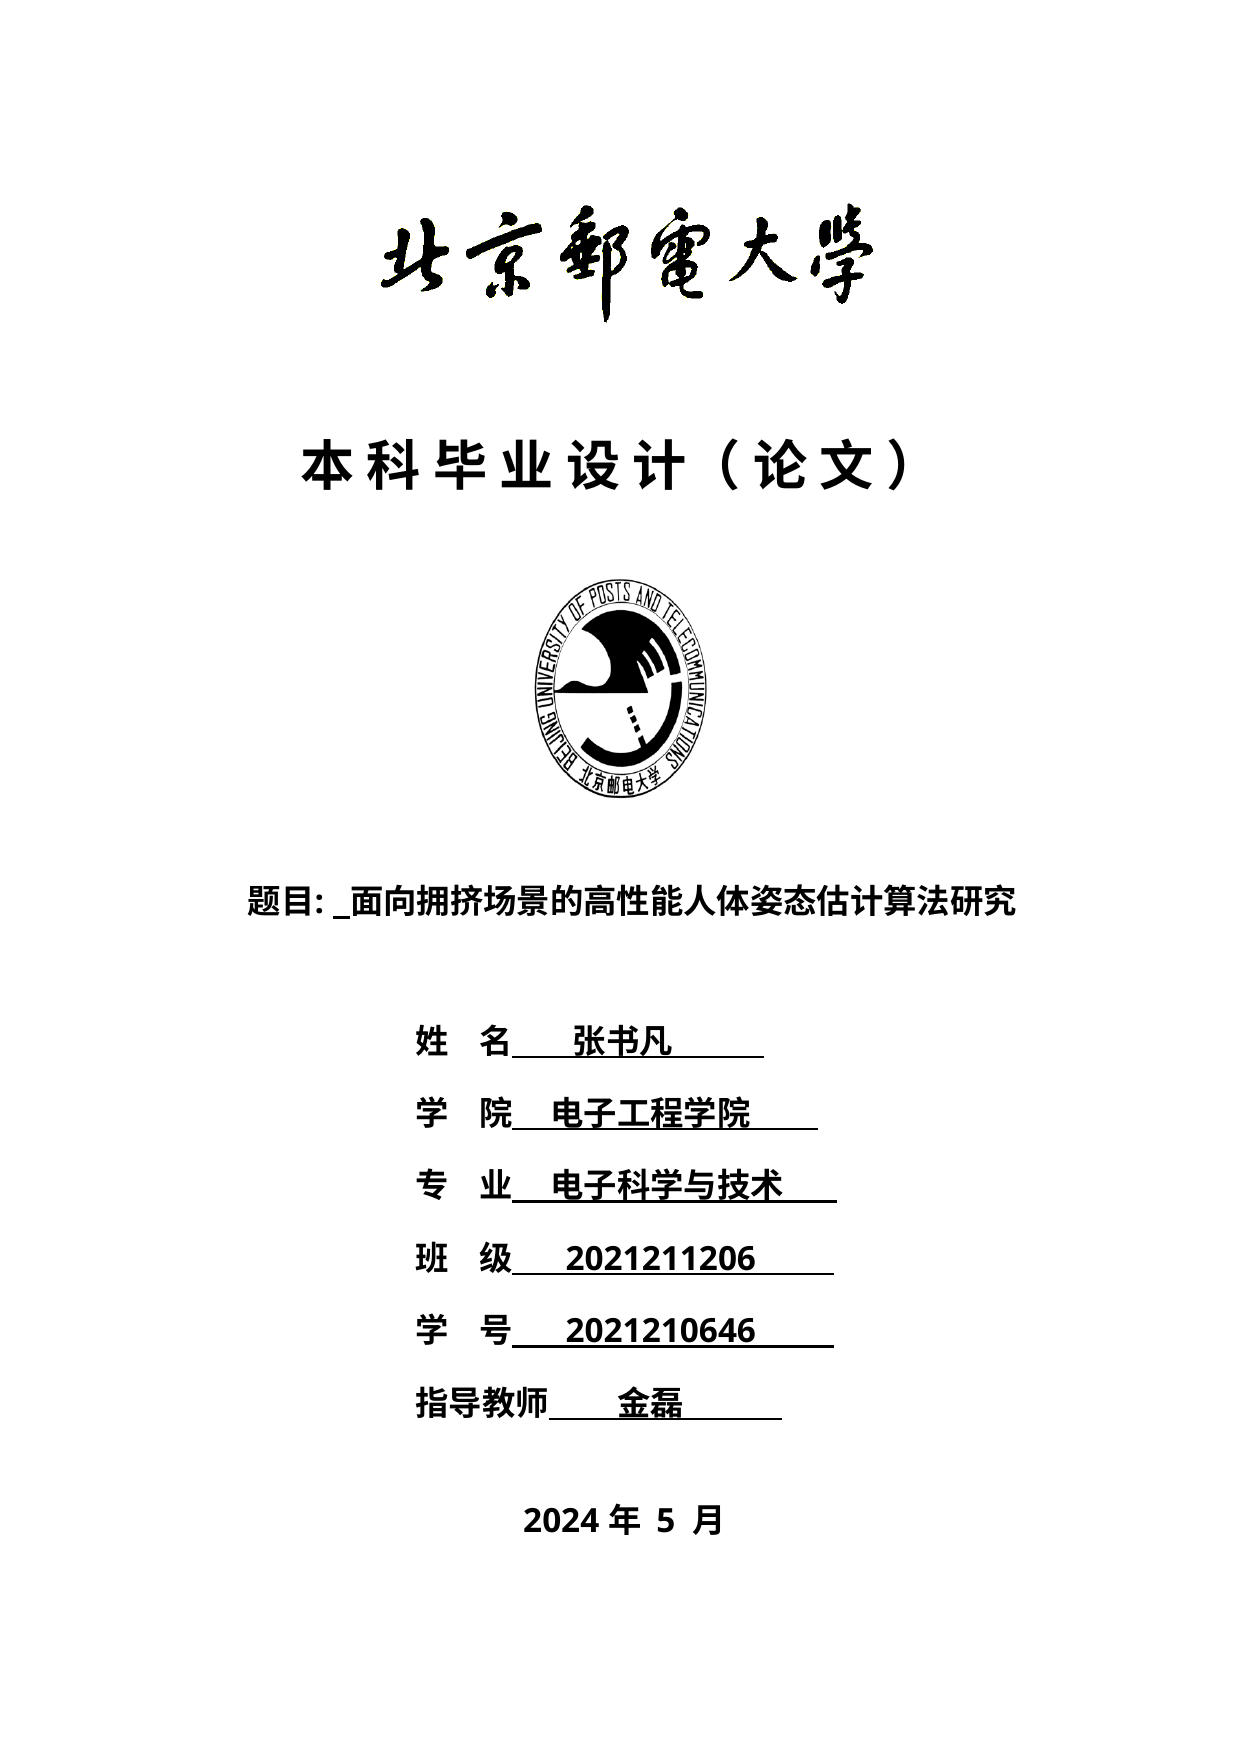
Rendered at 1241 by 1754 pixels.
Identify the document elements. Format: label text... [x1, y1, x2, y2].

text 2024 年 5 月 [148, 1494, 1093, 1543]
text 学 院 电子工程学院 [148, 1087, 1093, 1135]
text 学 号 2021210646 [148, 1304, 1093, 1352]
picture [532, 575, 709, 802]
text 班 级 2021211206 [148, 1231, 1093, 1280]
text 指导教师 金磊 [148, 1376, 1093, 1425]
text 专 业 电子科学与技术 [148, 1159, 1093, 1207]
text 本 科 毕 业 设 计（ 论 文 ） [148, 423, 1093, 501]
text 姓 名 张书凡 [148, 1014, 1093, 1063]
text 题目: 面向拥挤场景的高性能人体姿态估计算法研究 [248, 875, 1093, 923]
